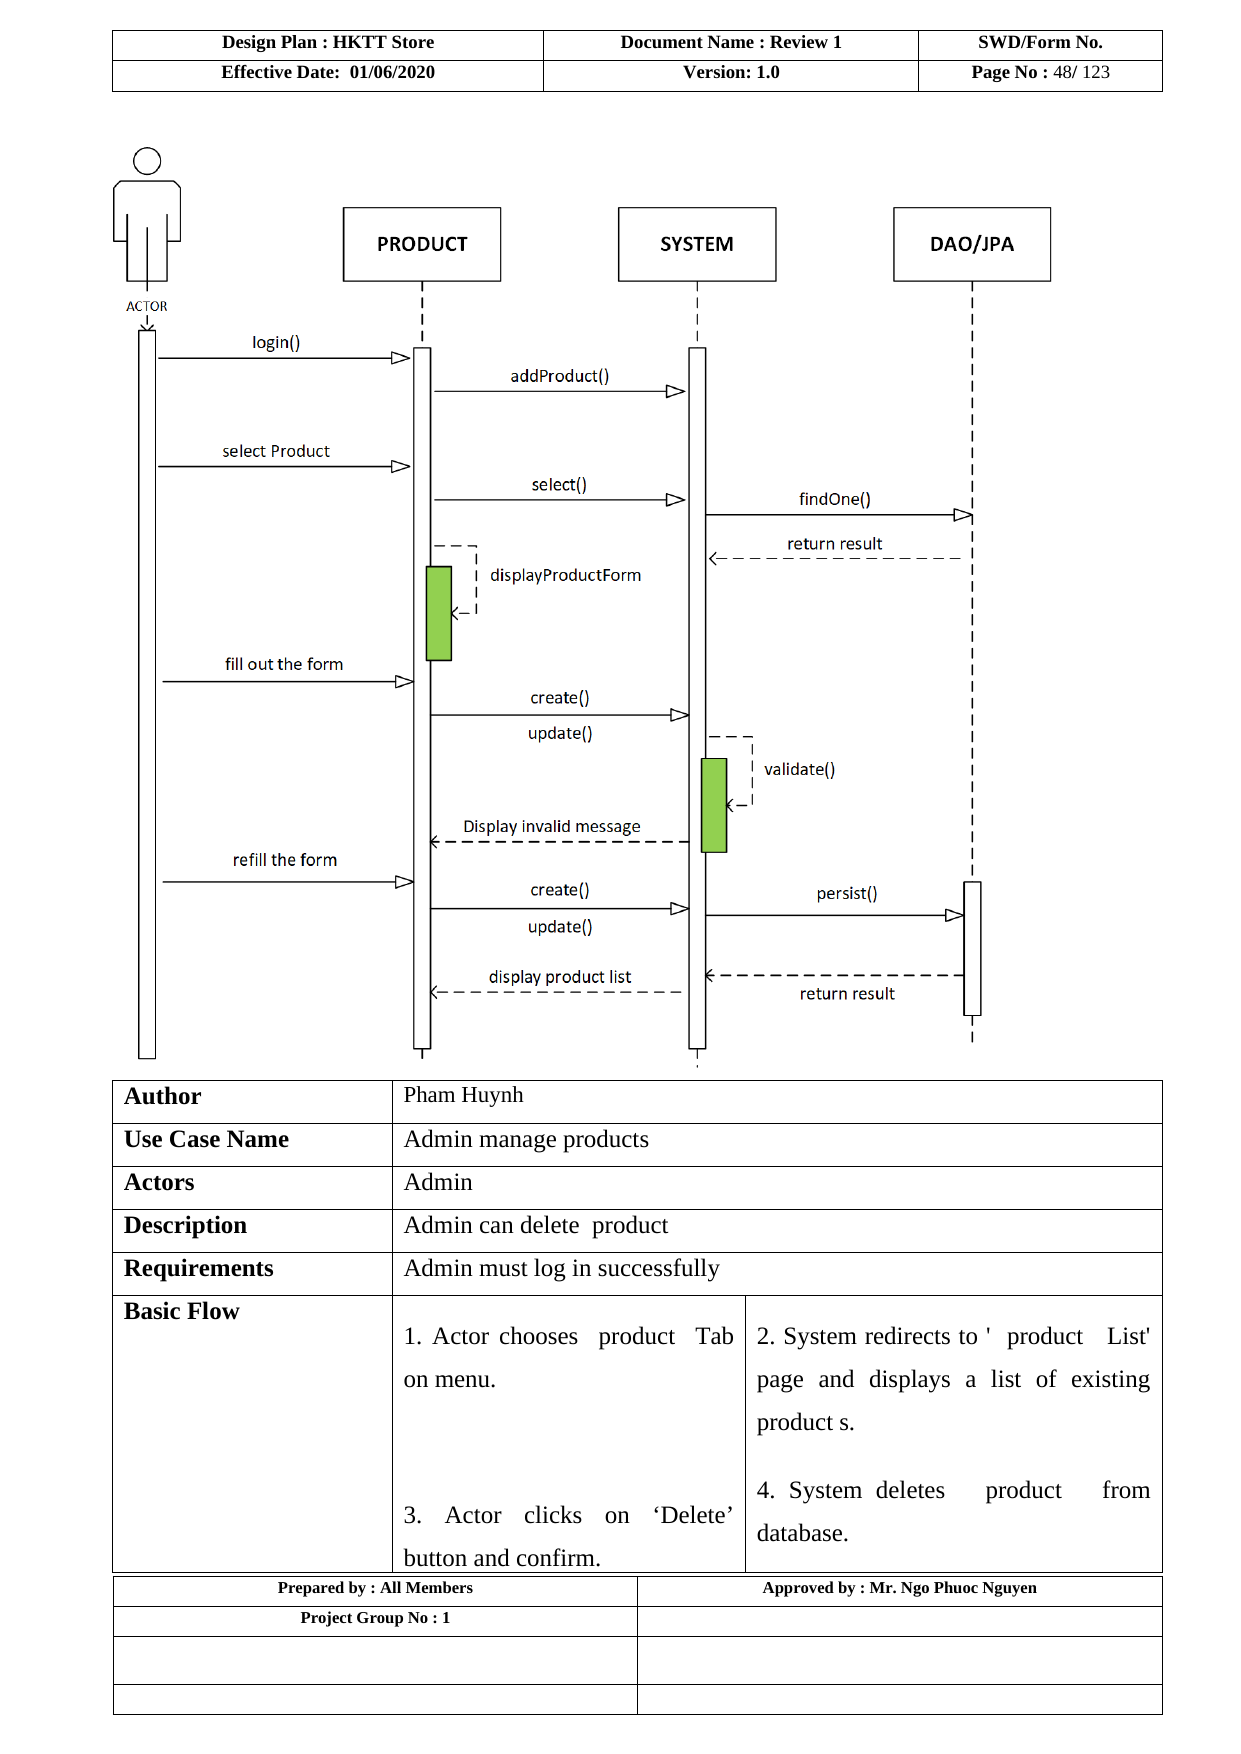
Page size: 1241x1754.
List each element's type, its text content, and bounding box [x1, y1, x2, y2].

table_header Author [113, 1081, 392, 1123]
table_cell Actors [113, 1167, 392, 1209]
table_cell Admin can delete product [393, 1210, 1162, 1252]
table_cell Basic Flow [113, 1296, 392, 1572]
table_cell Admin [393, 1167, 1162, 1209]
table_cell Description [113, 1210, 392, 1252]
table_cell Admin manage products [393, 1124, 1162, 1166]
table_cell Use Case Name [113, 1124, 392, 1166]
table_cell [746, 1296, 1162, 1572]
picture [112, 147, 1052, 1068]
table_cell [393, 1296, 745, 1572]
table_cell Requirements [113, 1253, 392, 1295]
table_header Pham Huynh [393, 1081, 1162, 1123]
table_cell Admin must log in successfully [393, 1253, 1162, 1295]
